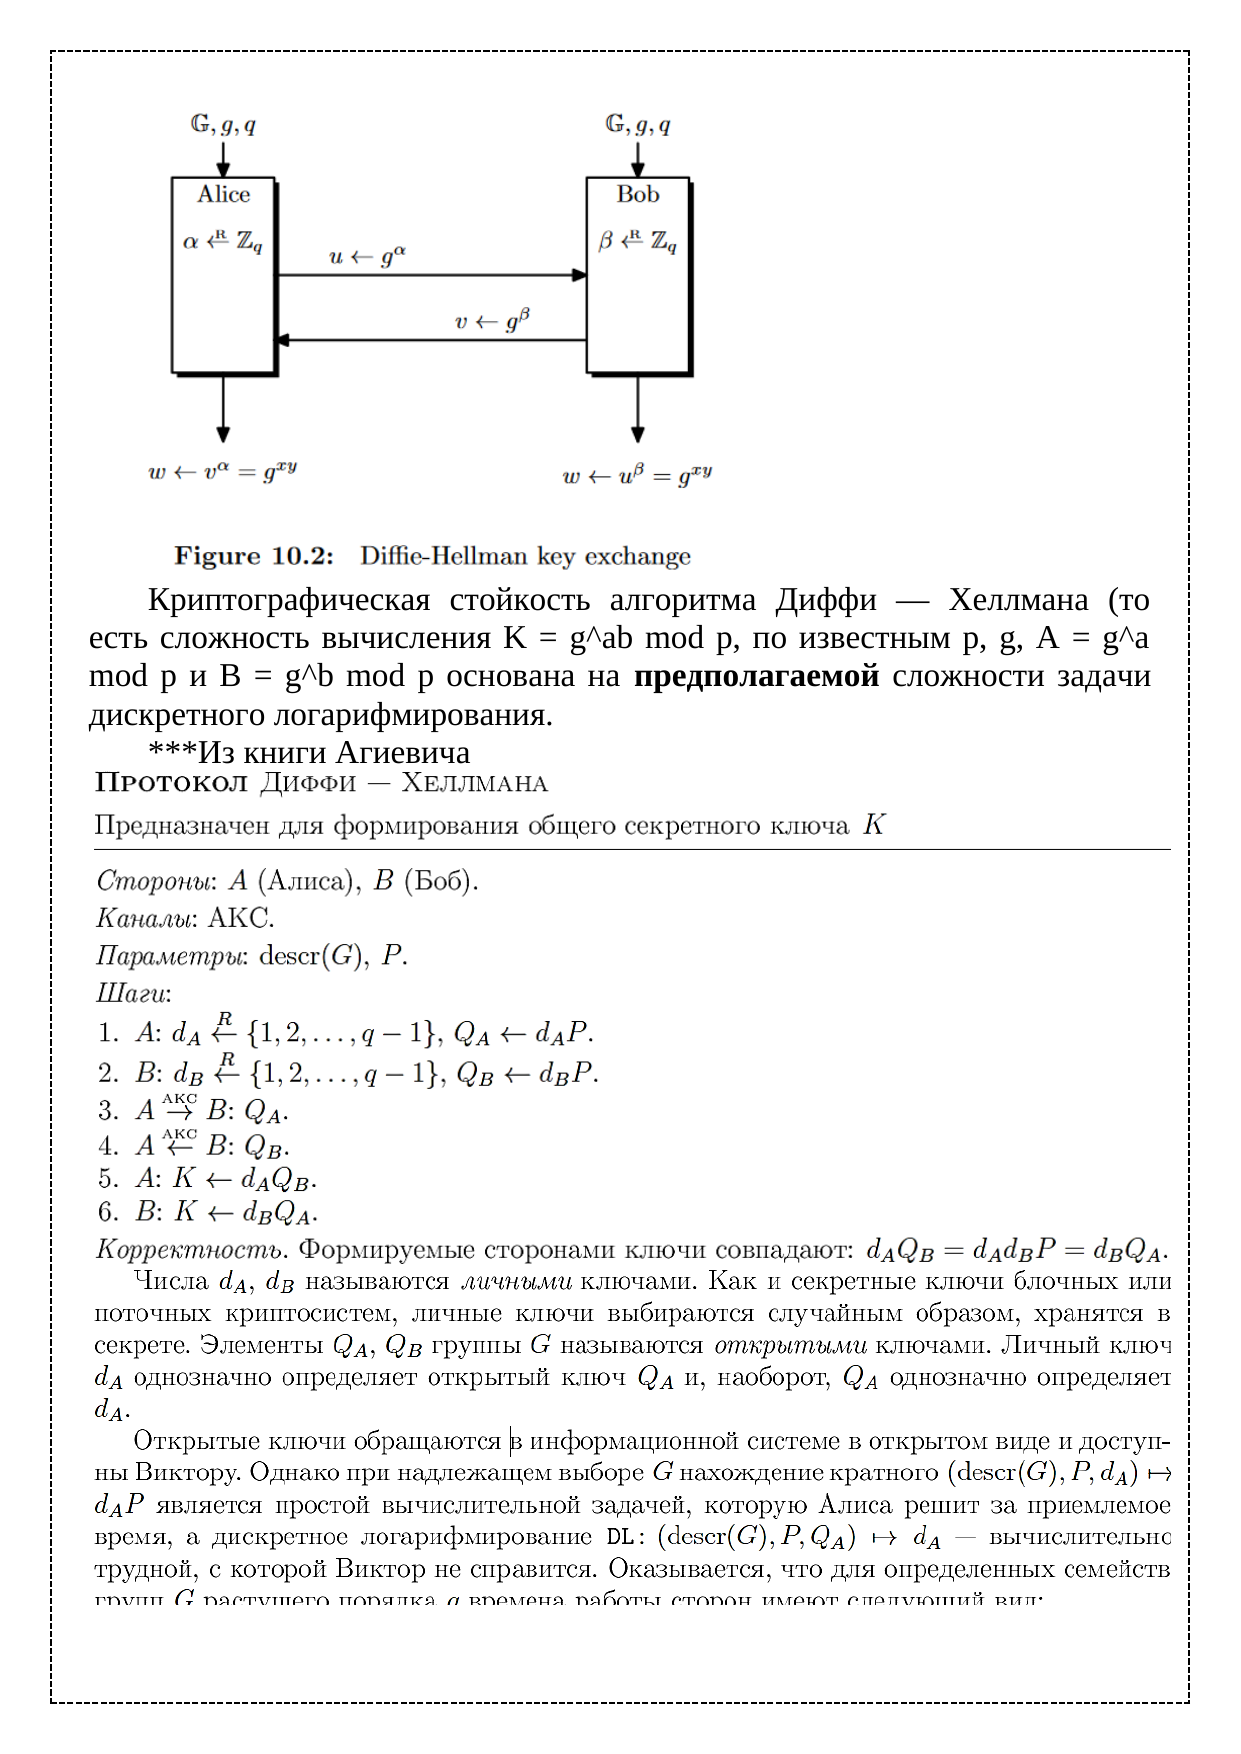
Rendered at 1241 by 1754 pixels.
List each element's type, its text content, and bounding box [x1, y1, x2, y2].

picture [147, 88, 715, 579]
picture [88, 770, 1171, 1605]
text Криптографическая стойкость алгоритма Диффи — Хеллмана (то есть сложность вычисления K = g^ab mod p, по известным p, g, A = g^a mod p и B = g^b mod p основана на предполагаемой сложности задачи дискретного логарифмирования. [89, 579, 1152, 732]
text ***Из книги Агиевича [89, 732, 1152, 770]
